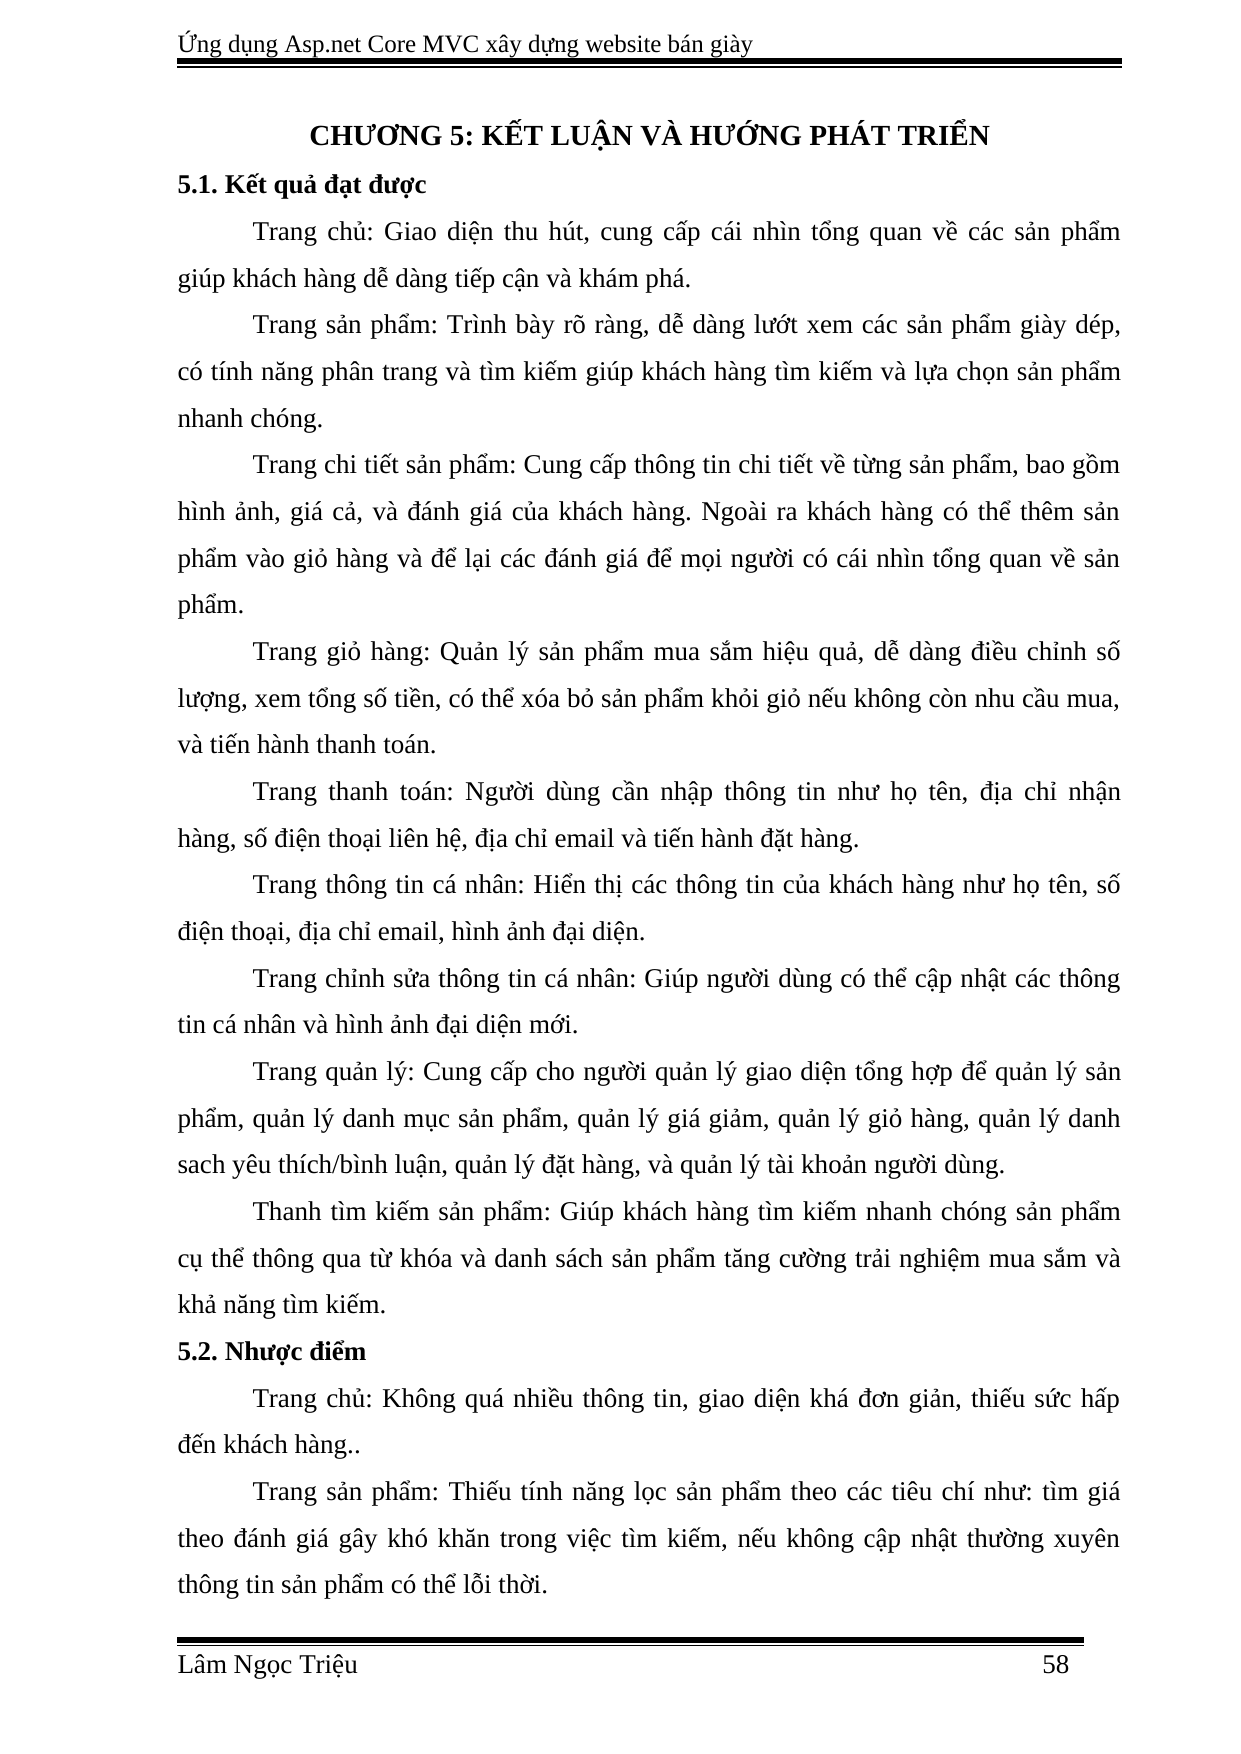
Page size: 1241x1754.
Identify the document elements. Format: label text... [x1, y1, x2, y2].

text Trang quản lý: Cung cấp cho người quản lý giao diện tổng hợp để quản lý sản phẩm, quản lý danh mục sản phẩm, quản lý giá giảm, quản lý giỏ hàng, quản lý danh sach yêu thích/bình luận, quản lý đặt hàng, và quản lý tài khoản người dùng. [177, 1055, 1122, 1179]
text Thanh tìm kiếm sản phẩm: Giúp khách hàng tìm kiếm nhanh chóng sản phẩm cụ thể thông qua từ khóa và danh sách sản phẩm tăng cường trải nghiệm mua sắm và khả năng tìm kiếm. [177, 1195, 1122, 1319]
text Trang chủ: Không quá nhiều thông tin, giao diện khá đơn giản, thiếu sức hấp đến khách hàng.. [177, 1382, 1122, 1459]
text Trang chủ: Giao diện thu hút, cung cấp cái nhìn tổng quan về các sản phẩm giúp khách hàng dễ dàng tiếp cận và khám phá. [177, 215, 1122, 293]
subtitle Nhược điểm [177, 1335, 1122, 1366]
subtitle KẾT LUẬN VÀ HƯỚNG PHÁT TRIỂN [177, 118, 1122, 152]
text Trang sản phẩm: Thiếu tính năng lọc sản phẩm theo các tiêu chí như: tìm giá theo đánh giá gây khó khăn trong việc tìm kiếm, nếu không cập nhật thường xuyên thông tin sản phẩm có thể lỗi thời. [177, 1475, 1122, 1599]
text Trang chi tiết sản phẩm: Cung cấp thông tin chi tiết về từng sản phẩm, bao gồm hình ảnh, giá cả, và đánh giá của khách hàng. Ngoài ra khách hàng có thể thêm sản phẩm vào giỏ hàng và để lại các đánh giá để mọi người có cái nhìn tổng quan về sản phẩm. [177, 448, 1122, 619]
text Trang sản phẩm: Trình bày rõ ràng, dễ dàng lướt xem các sản phẩm giày dép, có tính năng phân trang và tìm kiếm giúp khách hàng tìm kiếm và lựa chọn sản phẩm nhanh chóng. [177, 308, 1122, 433]
subtitle Kết quả đạt được [177, 168, 1122, 199]
text Trang chỉnh sửa thông tin cá nhân: Giúp người dùng có thể cập nhật các thông tin cá nhân và hình ảnh đại diện mới. [177, 962, 1122, 1039]
text Trang thông tin cá nhân: Hiển thị các thông tin của khách hàng như họ tên, số điện thoại, địa chỉ email, hình ảnh đại diện. [177, 868, 1122, 946]
text Trang thanh toán: Người dùng cần nhập thông tin như họ tên, địa chỉ nhận hàng, số điện thoại liên hệ, địa chỉ email và tiến hành đặt hàng. [177, 775, 1122, 853]
text Trang giỏ hàng: Quản lý sản phẩm mua sắm hiệu quả, dễ dàng điều chỉnh số lượng, xem tổng số tiền, có thể xóa bỏ sản phẩm khỏi giỏ nếu không còn nhu cầu mua, và tiến hành thanh toán. [177, 635, 1122, 759]
